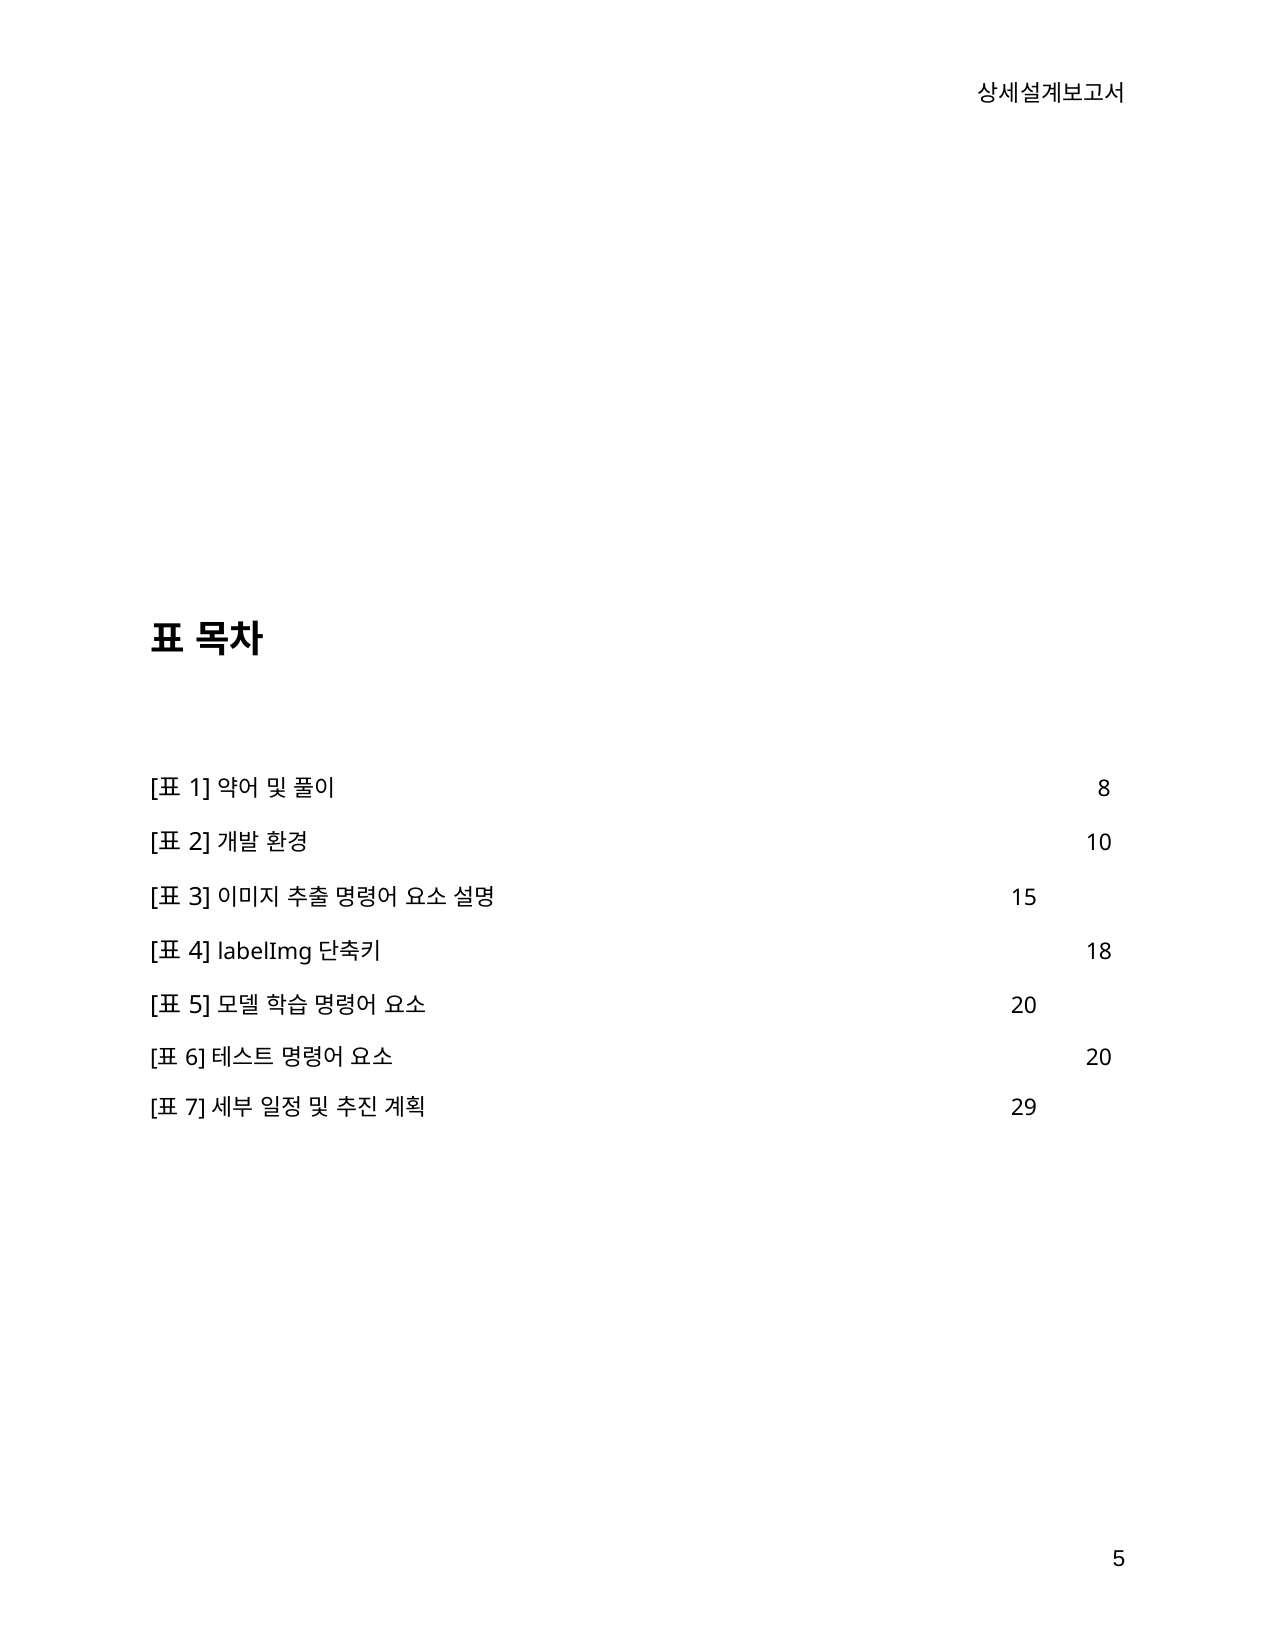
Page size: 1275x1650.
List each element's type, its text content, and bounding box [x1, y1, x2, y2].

text [표 5] 모델 학습 명령어 요소 20 [150, 985, 1125, 1021]
text [표 4] labelImg 단축키 18 [150, 930, 1125, 967]
text [표 2] 개발 환경 10 [150, 822, 1125, 858]
text [표 6] 테스트 명령어 요소 20 [150, 1039, 1125, 1072]
text 표 목차 [150, 609, 1125, 664]
text [표 7] 세부 일정 및 추진 계획 29 [150, 1089, 1125, 1122]
text [표 3] 이미지 추출 명령어 요소 설명 15 [150, 876, 1125, 912]
text [표 1] 약어 및 풀이 8 [150, 767, 1125, 803]
